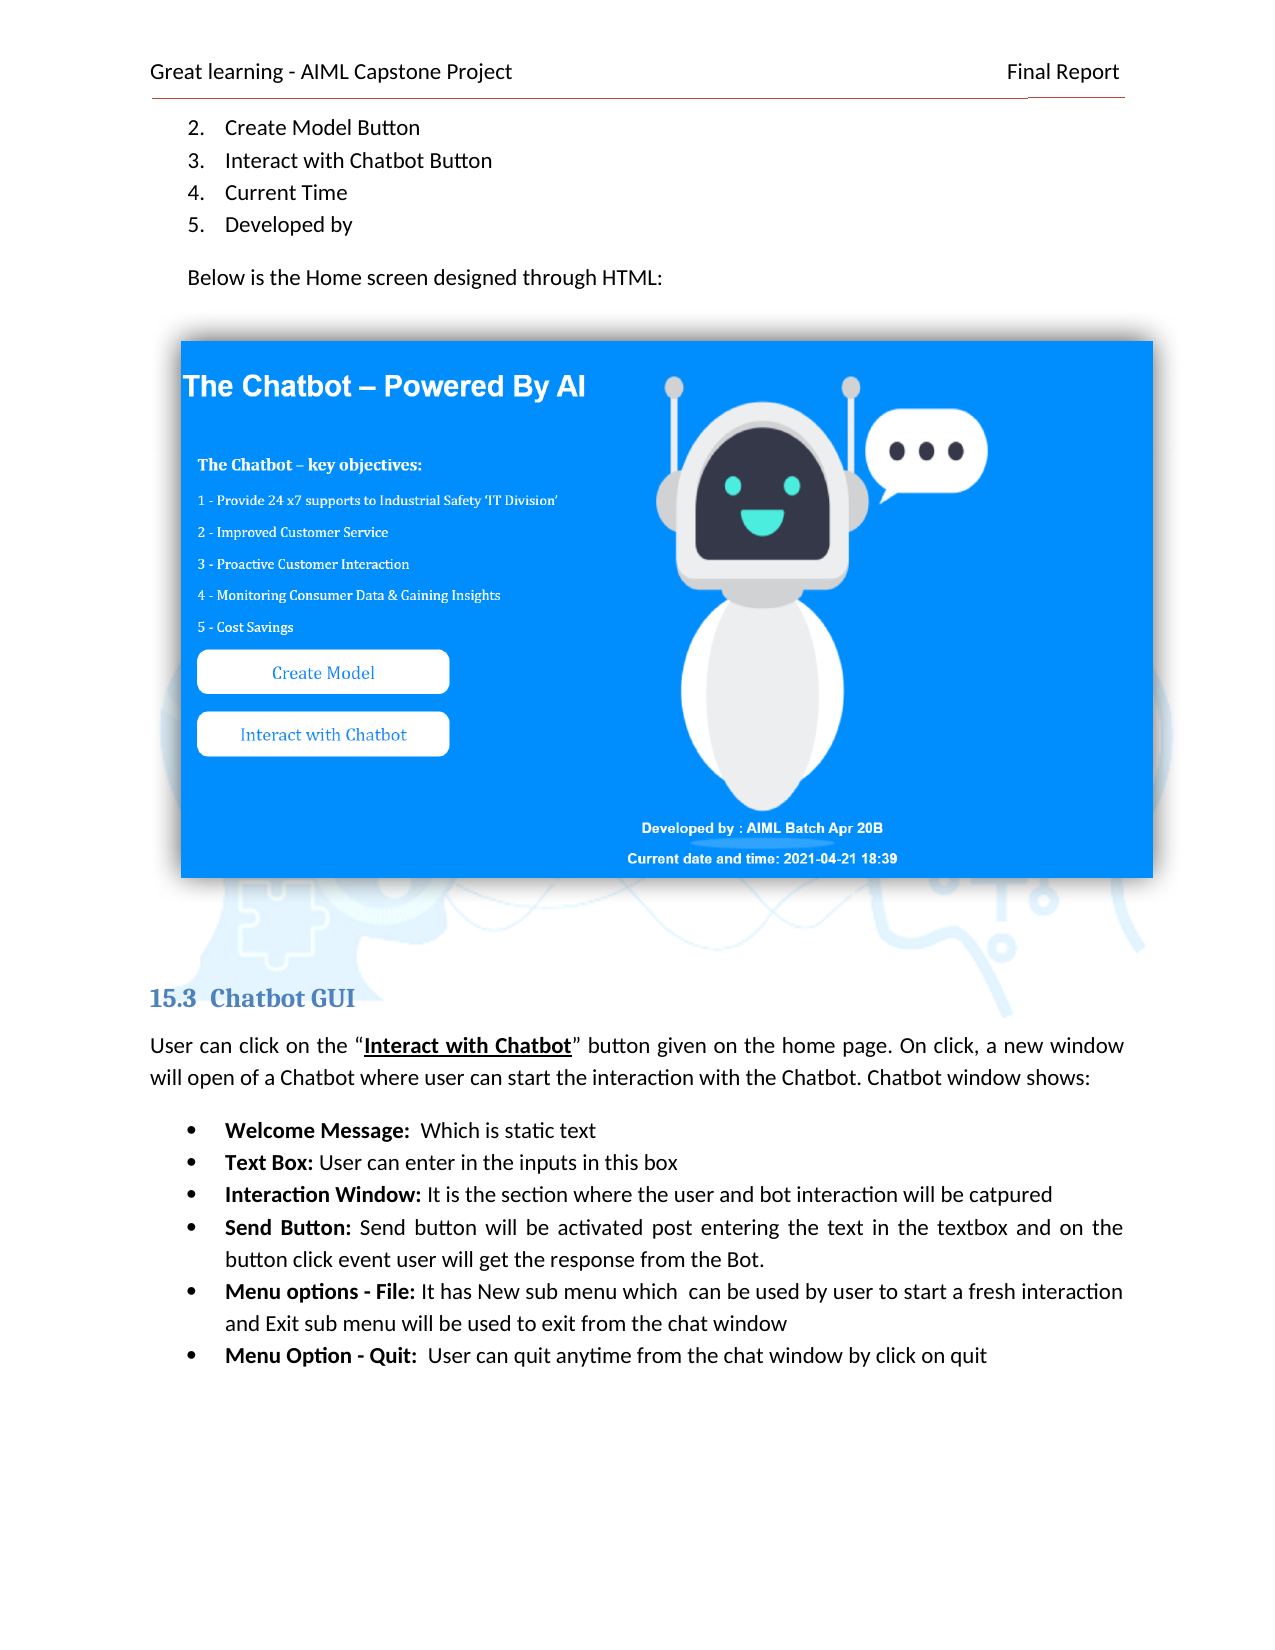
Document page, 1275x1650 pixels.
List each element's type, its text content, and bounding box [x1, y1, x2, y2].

list Send Button: Send button will be activated post entering the text in the textbox and on the button click event user will get the response from the Bot. [187, 1213, 1125, 1273]
list Interact with Chatbot Button [187, 146, 1125, 174]
list Menu Option - Quit: User can quit anytime from the chat window by click on quit [187, 1342, 1125, 1369]
list Create Model Button [187, 113, 1125, 142]
list Text Box: User can enter in the inputs in this box [187, 1148, 1125, 1176]
list Developed by [187, 210, 1125, 238]
text User can click on the “Interact with Chatbot” button given on the home page. On click, a new window will open of a Chatbot where user can start the interaction with the Chatbot. Chatbot window shows: [150, 1031, 1125, 1091]
list Welcome Message: Which is static text [187, 1116, 1125, 1144]
list Menu options - File: It has New sub menu which can be used by user to start a fresh interaction and Exit sub menu will be used to exit from the chat window [187, 1277, 1125, 1337]
list Current Time [187, 178, 1125, 206]
picture [181, 341, 1153, 878]
subtitle Chatbot GUI [150, 983, 1125, 1014]
text Below is the Home screen designed through HTML: [187, 263, 1125, 291]
list Interaction Window: It is the section where the user and bot interaction will be catpured [187, 1181, 1125, 1209]
